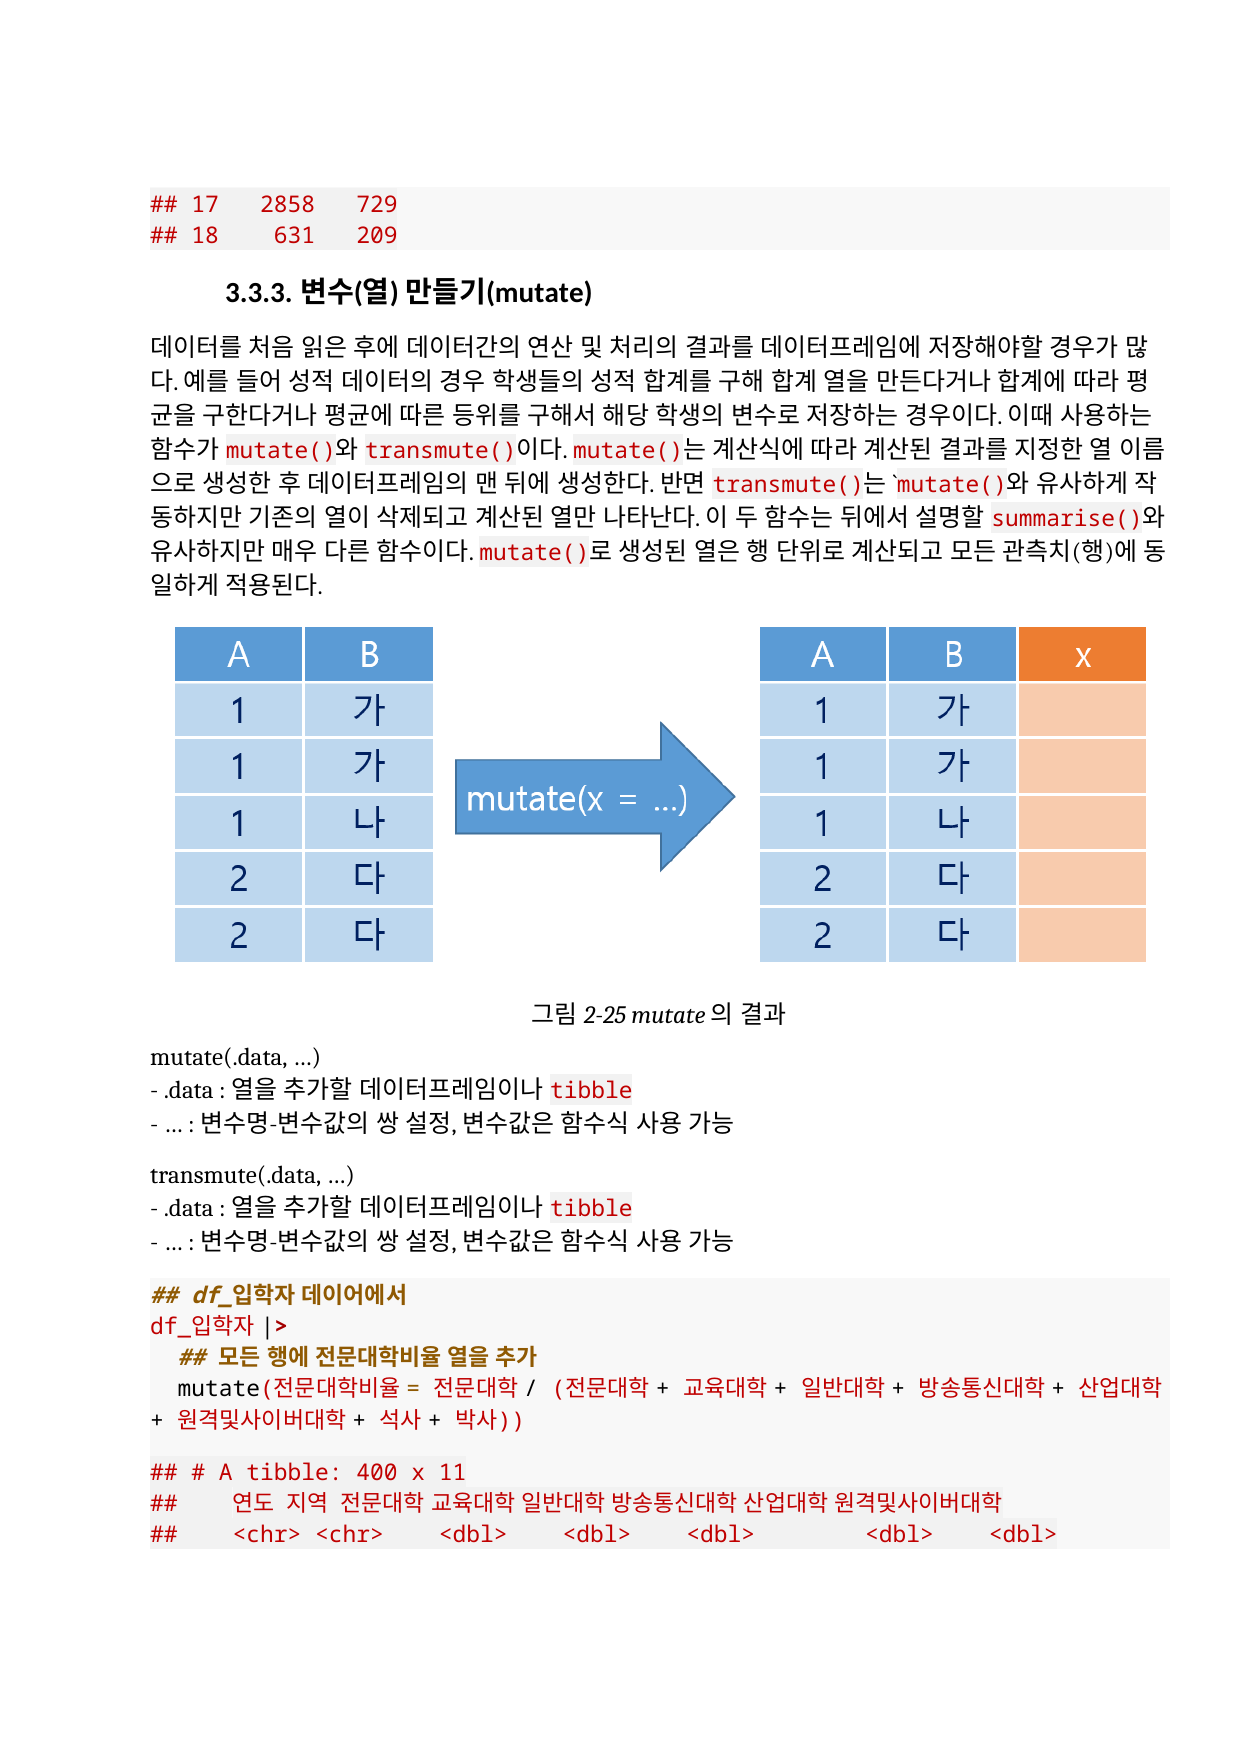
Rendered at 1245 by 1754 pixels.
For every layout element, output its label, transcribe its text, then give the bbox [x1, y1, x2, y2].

text ## df_입학자 데이어에서 df_입학자 |> ## 모든 행에 전문대학비율 열을 추가 mutate(전문대학비율 = 전문대학 / (전문대학 + 교육대학 + 일반대학 + 방송통신대학 + 산업대학 + 원격및사이버대학 + 석사 + 박사)) [150, 1278, 1170, 1435]
picture [172, 620, 1148, 976]
text mutate(.data, …) - .data : 열을 추가할 데이터프레임이나 tibble - … : 변수명-변수값의 쌍 설정, 변수값은 함수식 사용 가능 [150, 1043, 1170, 1140]
subtitle 변수(열) 만들기(mutate) [225, 271, 1170, 311]
text transmute(.data, …) - .data : 열을 추가할 데이터프레임이나 tibble - … : 변수명-변수값의 쌍 설정, 변수값은 함수식 사용 가능 [150, 1161, 1170, 1258]
text 데이터를 처음 읽은 후에 데이터간의 연산 및 처리의 결과를 데이터프레임에 저장해야할 경우가 많다. 예를 들어 성적 데이터의 경우 학생들의 성적 합계를 구해 합계 열을 만든다거나 합계에 따라 평균을 구한다거나 평균에 따른 등위를 구해서 해당 학생의 변수로 저장하는 경우이다. 이때 사용하는 함수가 mutate()와 transmute()이다. mutate()는 계산식에 따라 계산된 결과를 지정한 열 이름으로 생성한 후 데이터프레임의 맨 뒤에 생성한다. 반면 transmute()는 `mutate()와 유사하게 작동하지만 기존의 열이 삭제되고 계산된 열만 나타난다. 이 두 함수는 뒤에서 설명할 summarise()와 유사하지만 매우 다른 함수이다. mutate()로 생성된 열은 행 단위로 계산되고 모든 관측치(행)에 동일하게 적용된다. [150, 329, 1170, 602]
text 그림 2-25 mutate의 결과 [150, 997, 1170, 1031]
